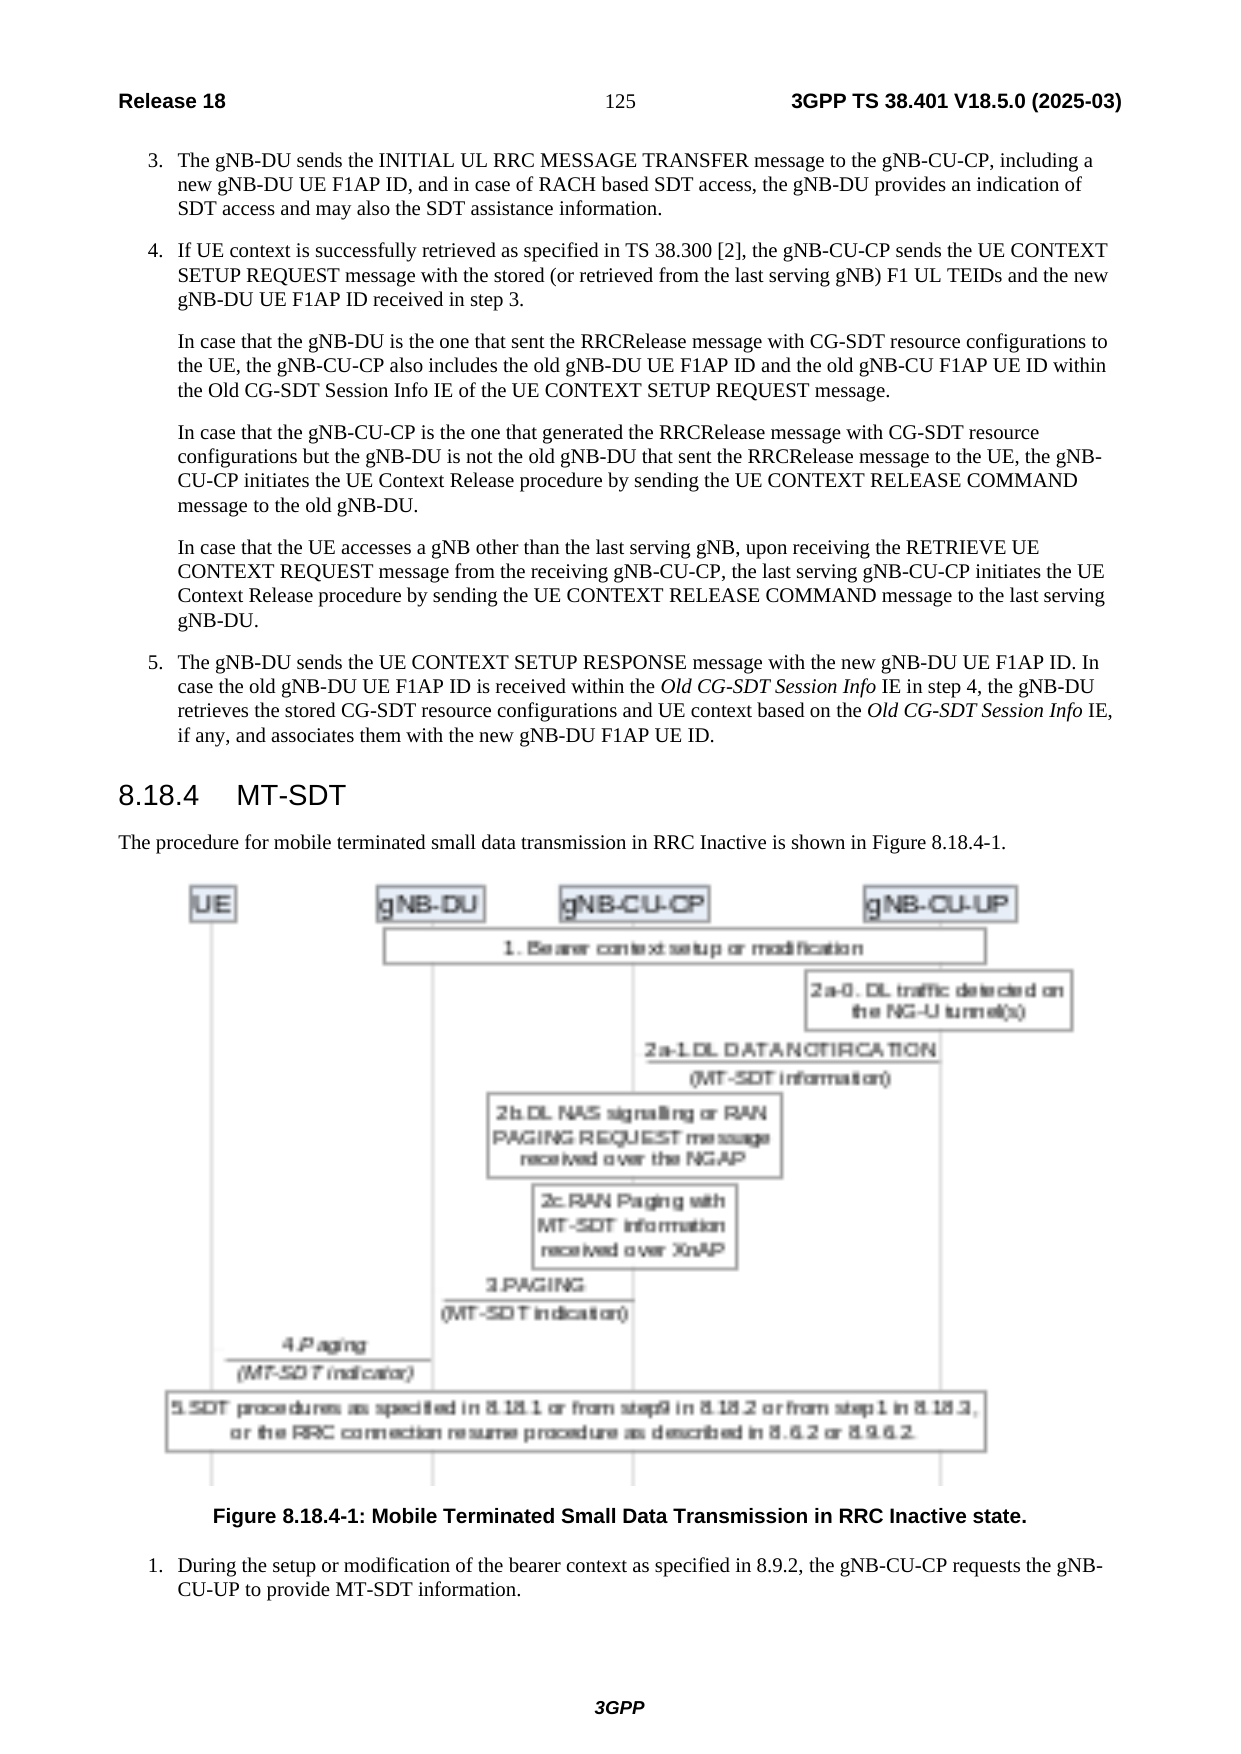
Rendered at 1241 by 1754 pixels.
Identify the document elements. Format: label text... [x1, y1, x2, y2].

text Figure 8.18.4-1: Mobile Terminated Small Data Transmission in RRC Inactive state. [118, 1504, 1122, 1528]
text In case that the gNB-DU is the one that sent the RRCRelease message with CG-SDT resource configurations to the UE, the gNB-CU-CP also includes the old gNB-DU UE F1AP ID and the old gNB-CU F1AP UE ID within the Old CG-SDT Session Info IE of the UE CONTEXT SETUP REQUEST message. [148, 329, 1122, 402]
text The procedure for mobile terminated small data transmission in RRC Inactive is shown in Figure 8.18.4-1. [118, 830, 1122, 854]
text 5. The gNB-DU sends the UE CONTEXT SETUP RESPONSE message with the new gNB-DU UE F1AP ID. In case the old gNB-DU UE F1AP ID is received within the Old CG-SDT Session Info IE in step 4, the gNB-DU retrieves the stored CG-SDT resource configurations and UE context based on the Old CG-SDT Session Info IE, if any, and associates them with the new gNB-DU F1AP UE ID. [148, 650, 1122, 747]
subtitle 8.18.4 MT-SDT [118, 778, 1122, 811]
text 1. During the setup or modification of the bearer context as specified in 8.9.2, the gNB-CU-CP requests the gNB-CU-UP to provide MT-SDT information. [148, 1553, 1122, 1601]
text 3. The gNB-DU sends the INITIAL UL RRC MESSAGE TRANSFER message to the gNB-CU-CP, including a new gNB-DU UE F1AP ID, and in case of RACH based SDT access, the gNB-DU provides an indication of SDT access and may also the SDT assistance information. [148, 147, 1122, 220]
text In case that the UE accesses a gNB other than the last serving gNB, upon receiving the RETRIEVE UE CONTEXT REQUEST message from the receiving gNB-CU-CP, the last serving gNB-CU-CP initiates the UE Context Release procedure by sending the UE CONTEXT RELEASE COMMAND message to the last serving gNB-DU. [148, 535, 1122, 632]
text 4. If UE context is successfully retrieved as specified in TS 38.300 [2], the gNB-CU-CP sends the UE CONTEXT SETUP REQUEST message with the stored (or retrieved from the last serving gNB) F1 UL TEIDs and the new gNB-DU UE F1AP ID received in step 3. [148, 238, 1122, 311]
text In case that the gNB-CU-CP is the one that generated the RRCRelease message with CG-SDT resource configurations but the gNB-DU is not the old gNB-DU that sent the RRCRelease message to the UE, the gNB-CU-CP initiates the UE Context Release procedure by sending the UE CONTEXT RELEASE COMMAND message to the old gNB-DU. [148, 420, 1122, 517]
